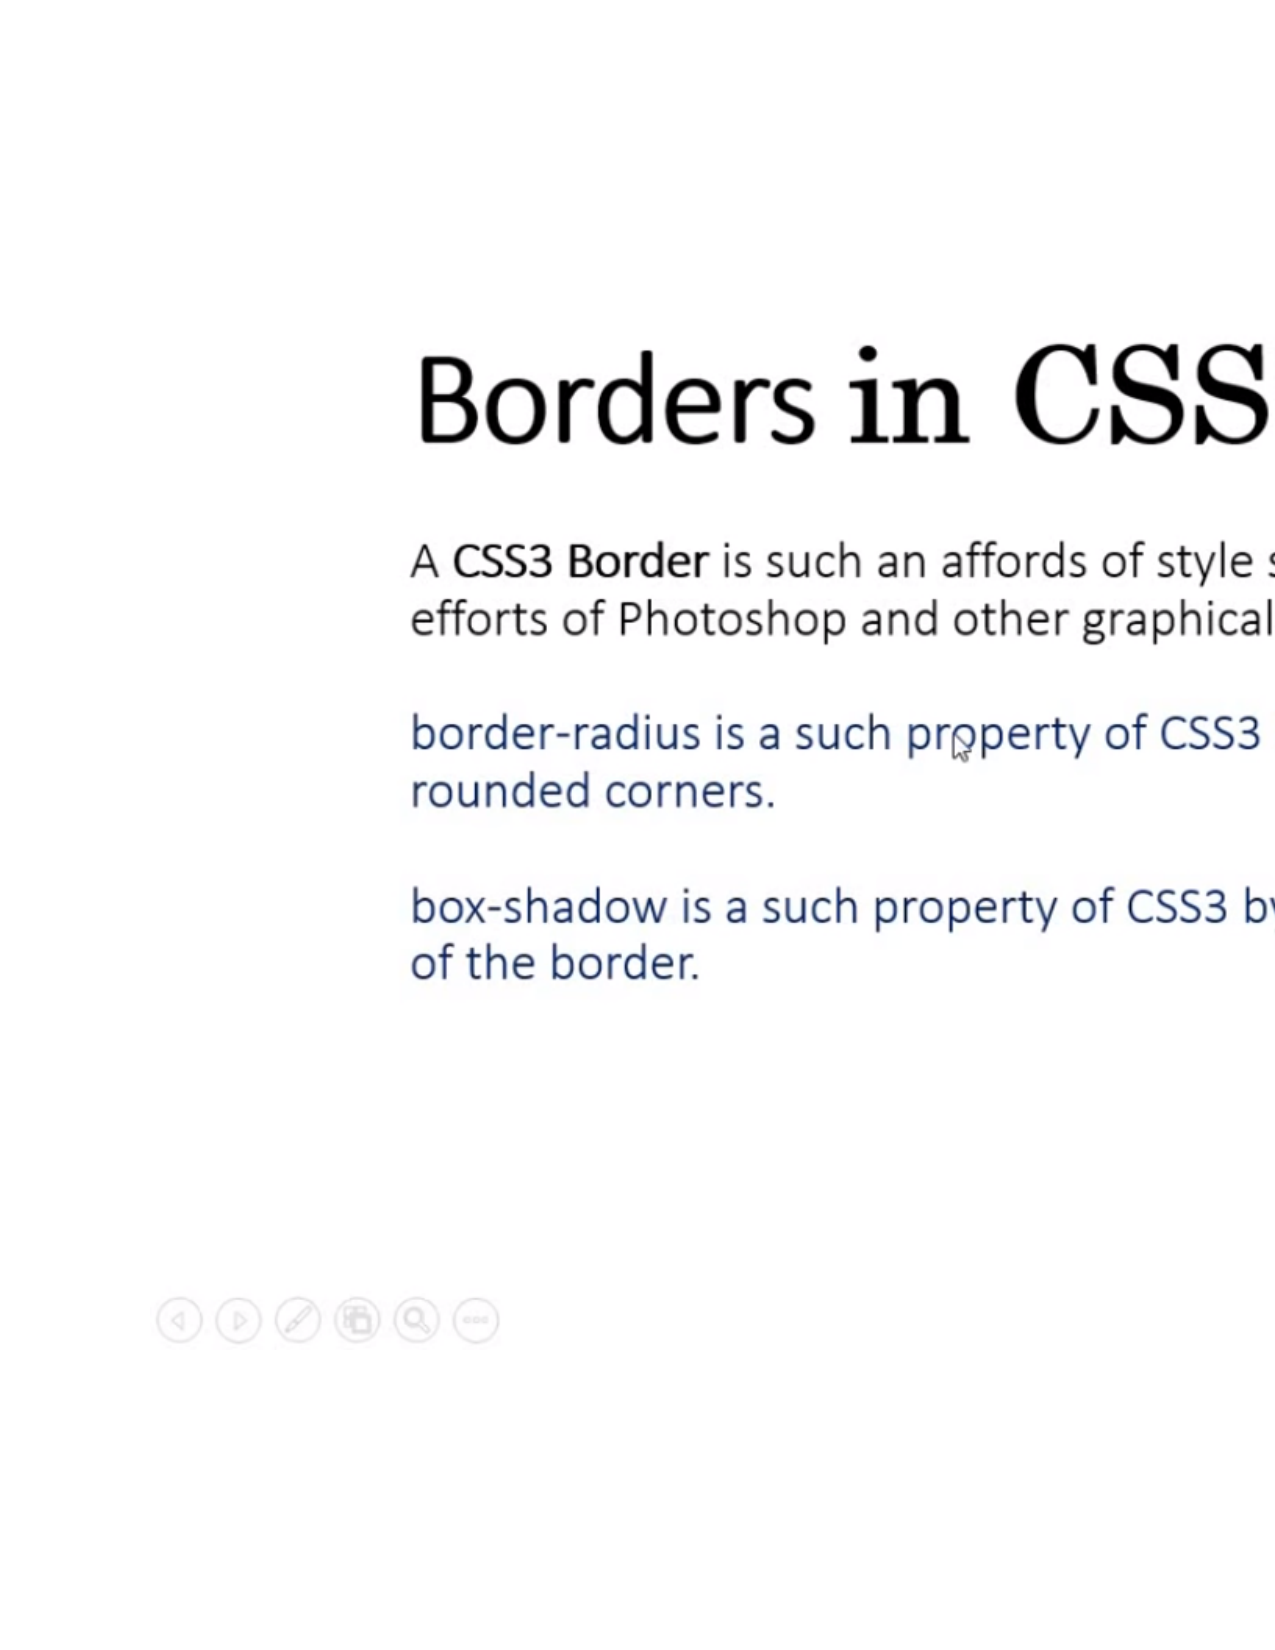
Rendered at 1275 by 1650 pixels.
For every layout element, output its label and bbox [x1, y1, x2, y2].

picture [150, 150, 1275, 1350]
